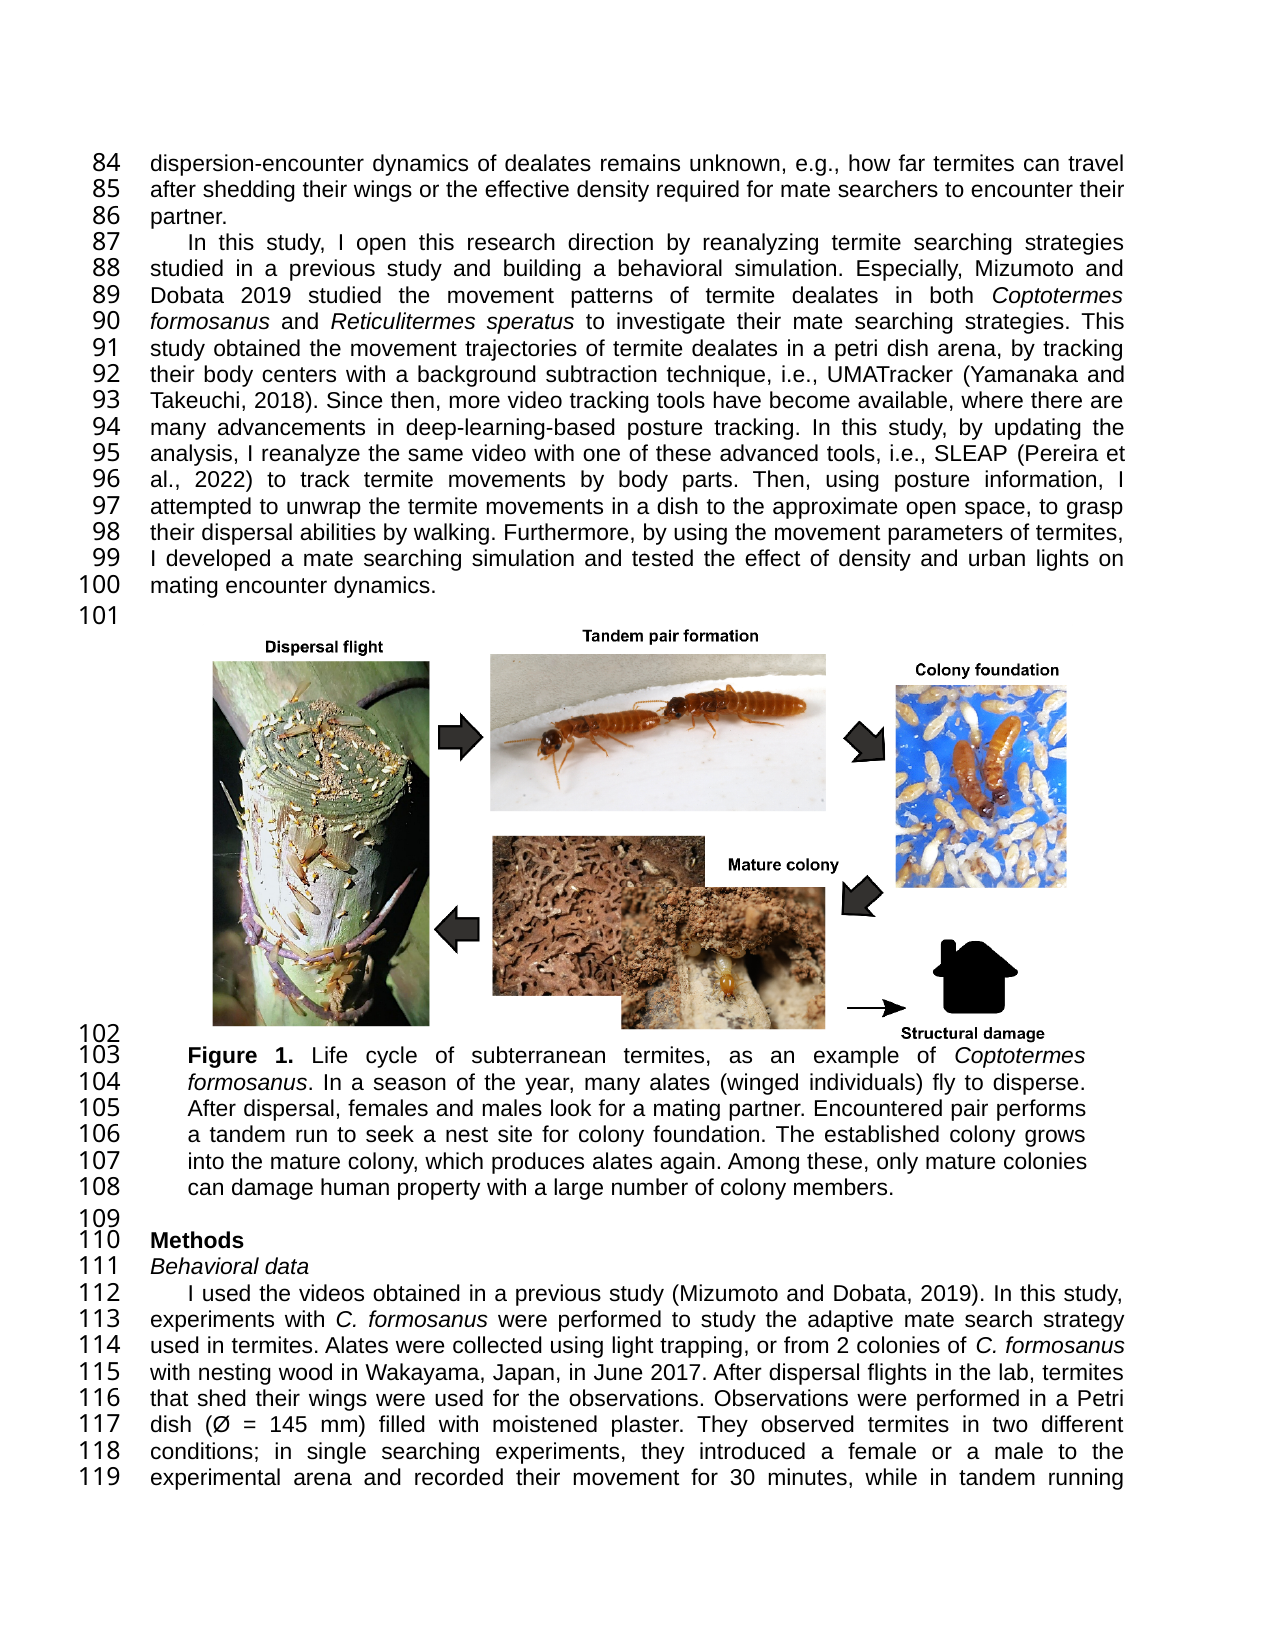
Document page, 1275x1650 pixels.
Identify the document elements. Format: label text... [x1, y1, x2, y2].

text Behavioral data [150, 1253, 1125, 1279]
text Methods [150, 1227, 1125, 1253]
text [150, 150, 1125, 229]
picture [202, 624, 1073, 1043]
text Figure 1. Life cycle of subterranean termites, as an example of Coptotermes formosanus. In a season of the year, many alates (winged individuals) fly to disperse. After dispersal, females and males look for a mating partner. Encountered pair performs a tandem run to seek a nest site for colony foundation. The established colony grows into the mature colony, which produces alates again. Among these, only mature colonies can damage human property with a large number of colony members. [187, 1042, 1087, 1200]
text In this study, I open this research direction by reanalyzing termite searching strategies studied in a previous study and building a behavioral simulation. Especially, Mizumoto and Dobata 2019 studied the movement patterns of termite dealates in both Coptotermes formosanus and Reticulitermes speratus to investigate their mate searching strategies. This study obtained the movement trajectories of termite dealates in a petri dish arena, by tracking their body centers with a background subtraction technique, i.e., UMATracker (Yamanaka and Takeuchi, 2018). Since then, more video tracking tools have become available, where there are many advancements in deep-learning-based posture tracking. In this study, by updating the analysis, I reanalyze the same video with one of these advanced tools, i.e., SLEAP (Pereira et al., 2022) to track termite movements by body parts. Then, using posture information, I attempted to unwrap the termite movements in a dish to the approximate open space, to grasp their dispersal abilities by walking. Furthermore, by using the movement parameters of termites, I developed a mate searching simulation and tested the effect of density and urban lights on mating encounter dynamics. [150, 229, 1125, 598]
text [150, 1279, 1125, 1490]
